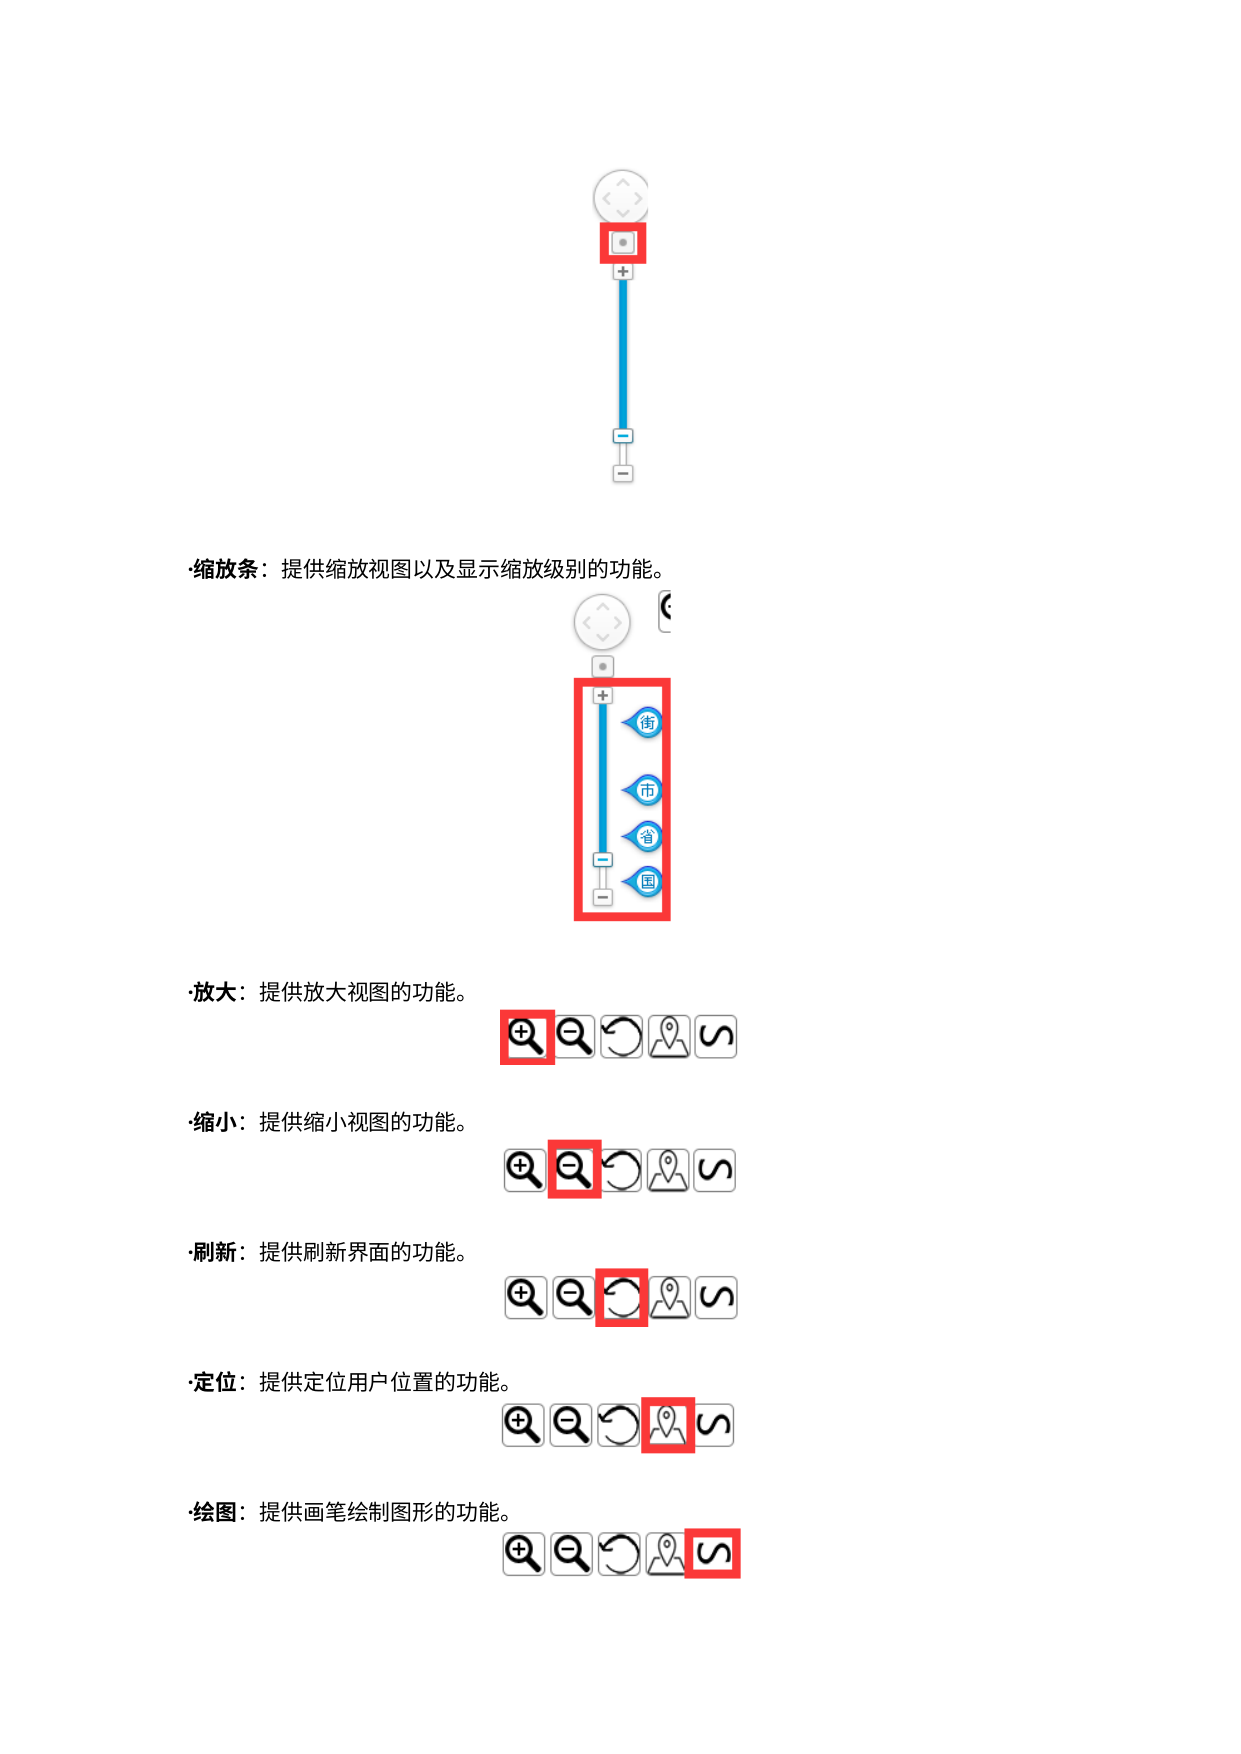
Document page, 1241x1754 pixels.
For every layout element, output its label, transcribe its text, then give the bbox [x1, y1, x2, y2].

text ·绘图：提供画笔绘制图形的功能。 [187, 1494, 1053, 1527]
text ·定位：提供定位用户位置的功能。 [187, 1364, 1053, 1397]
text ·刷新：提供刷新界面的功能。 [187, 1234, 1053, 1267]
picture [500, 1007, 740, 1065]
picture [499, 1527, 741, 1580]
picture [497, 1397, 743, 1456]
text ·放大：提供放大视图的功能。 [187, 974, 1053, 1007]
text ·缩放条：提供缩放视图以及显示缩放级别的功能。 [187, 552, 1053, 584]
text ·缩小：提供缩小视图的功能。 [187, 1104, 1053, 1137]
picture [494, 1137, 746, 1200]
picture [569, 584, 671, 925]
picture [497, 1267, 744, 1327]
picture [592, 162, 649, 495]
